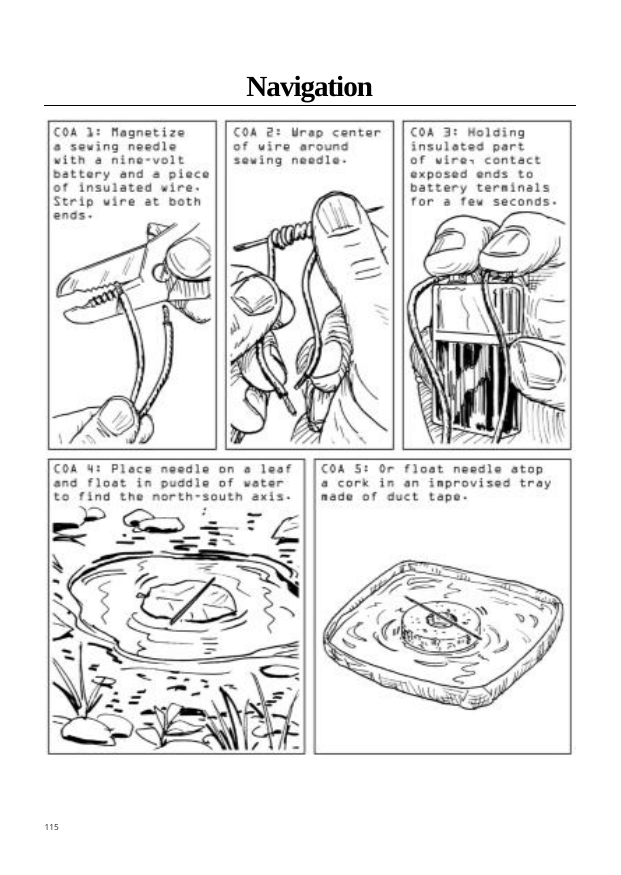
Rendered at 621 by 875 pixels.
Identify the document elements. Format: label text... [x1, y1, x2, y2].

subtitle Navigation [44, 69, 576, 105]
picture [44, 118, 576, 759]
